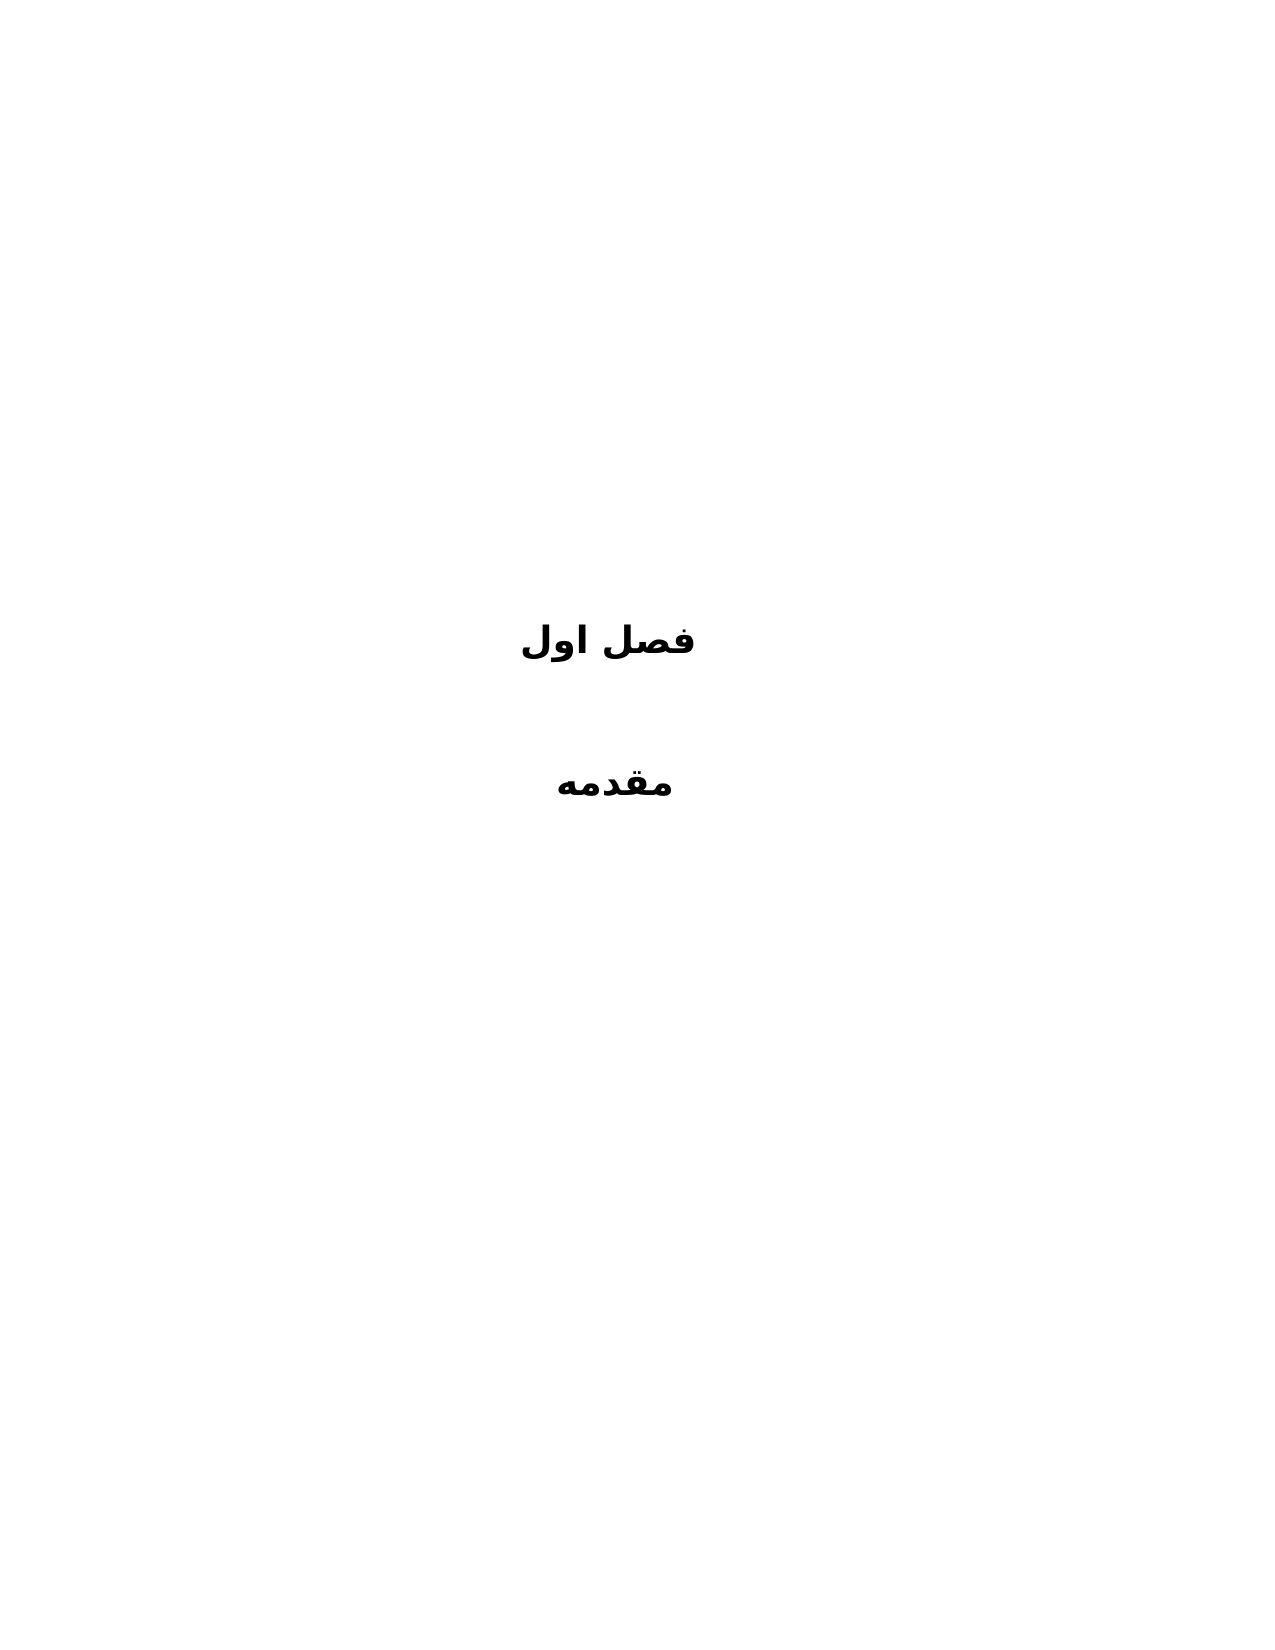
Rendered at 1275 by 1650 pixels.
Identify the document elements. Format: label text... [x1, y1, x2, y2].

text فصل اول [147, 618, 1069, 662]
text مقدمه [147, 761, 1069, 804]
